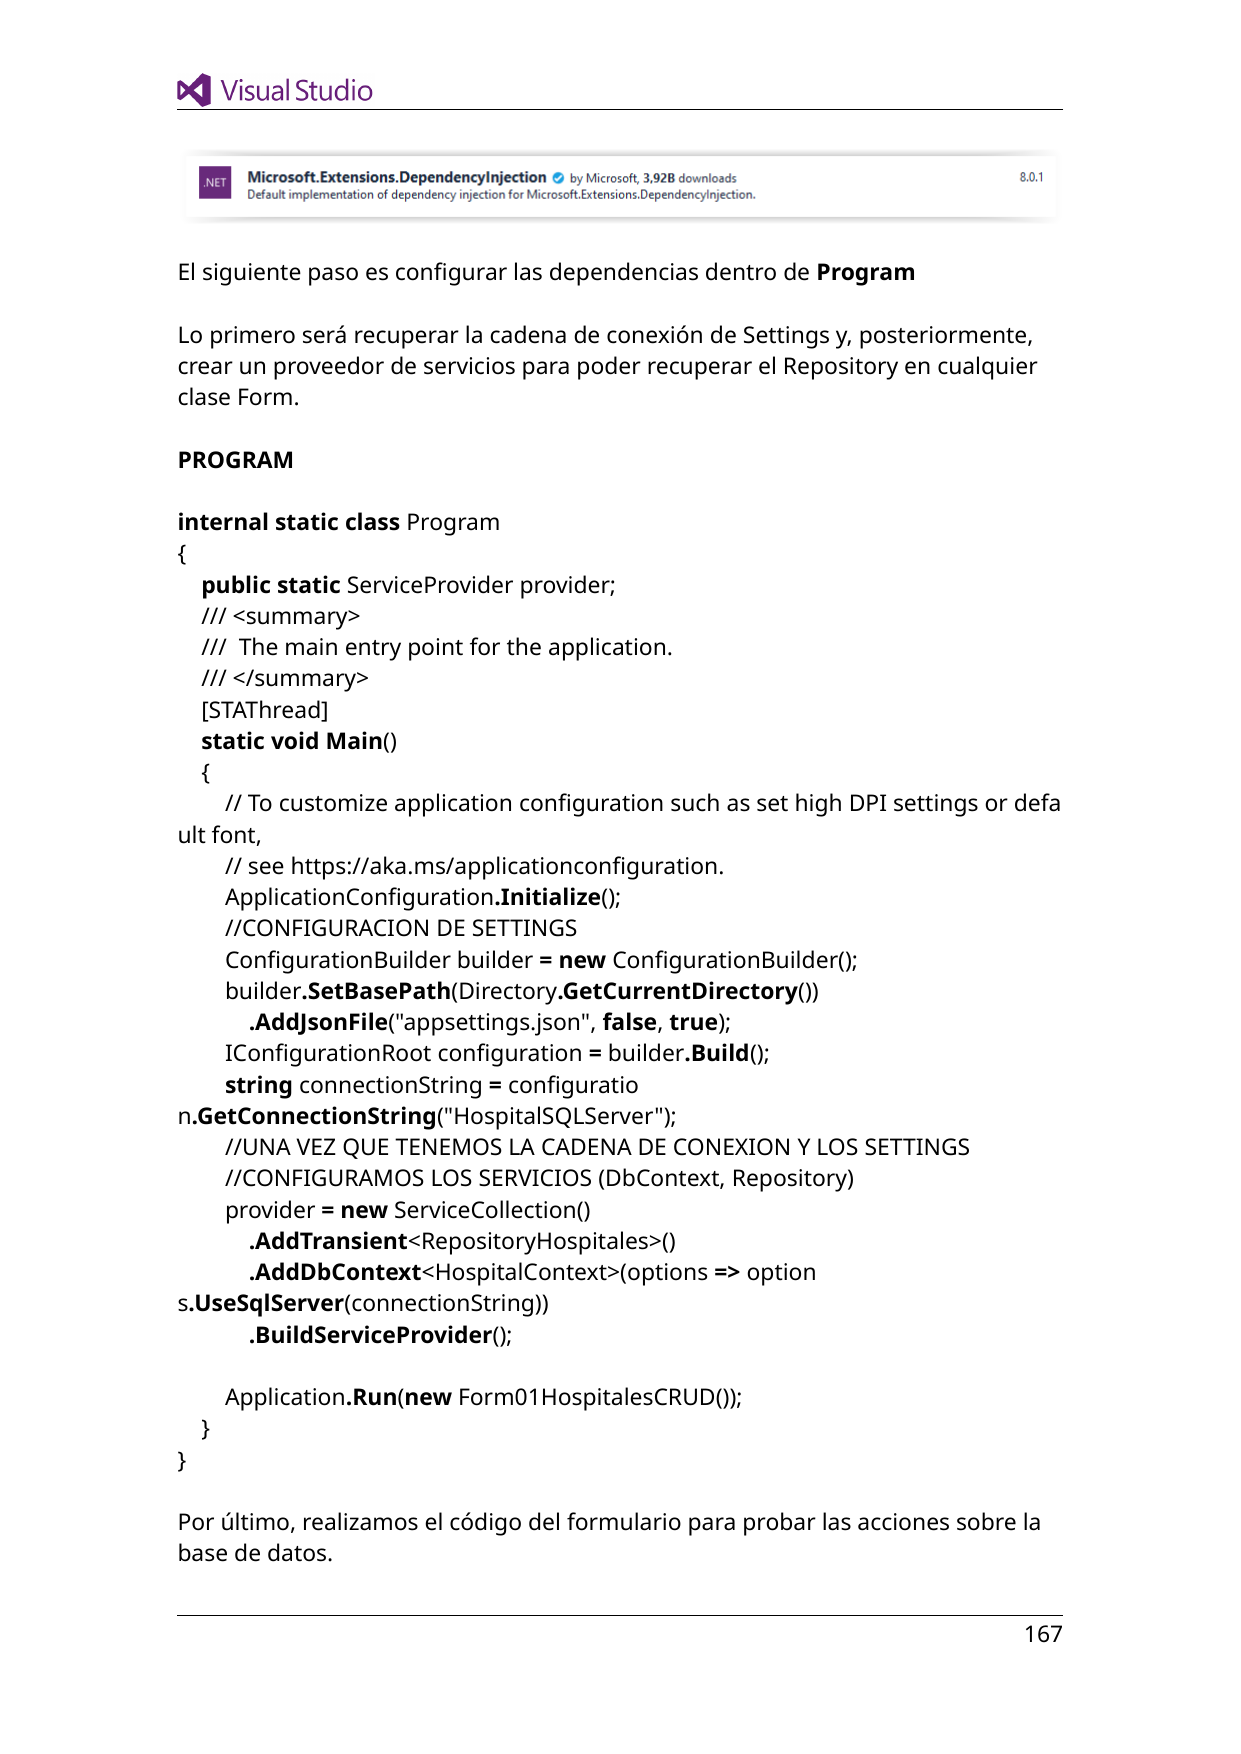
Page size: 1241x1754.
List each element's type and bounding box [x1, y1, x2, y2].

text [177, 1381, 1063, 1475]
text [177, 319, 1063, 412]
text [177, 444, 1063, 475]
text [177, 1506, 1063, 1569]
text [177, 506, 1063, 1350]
picture [177, 147, 1063, 225]
picture [177, 73, 375, 107]
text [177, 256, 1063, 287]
